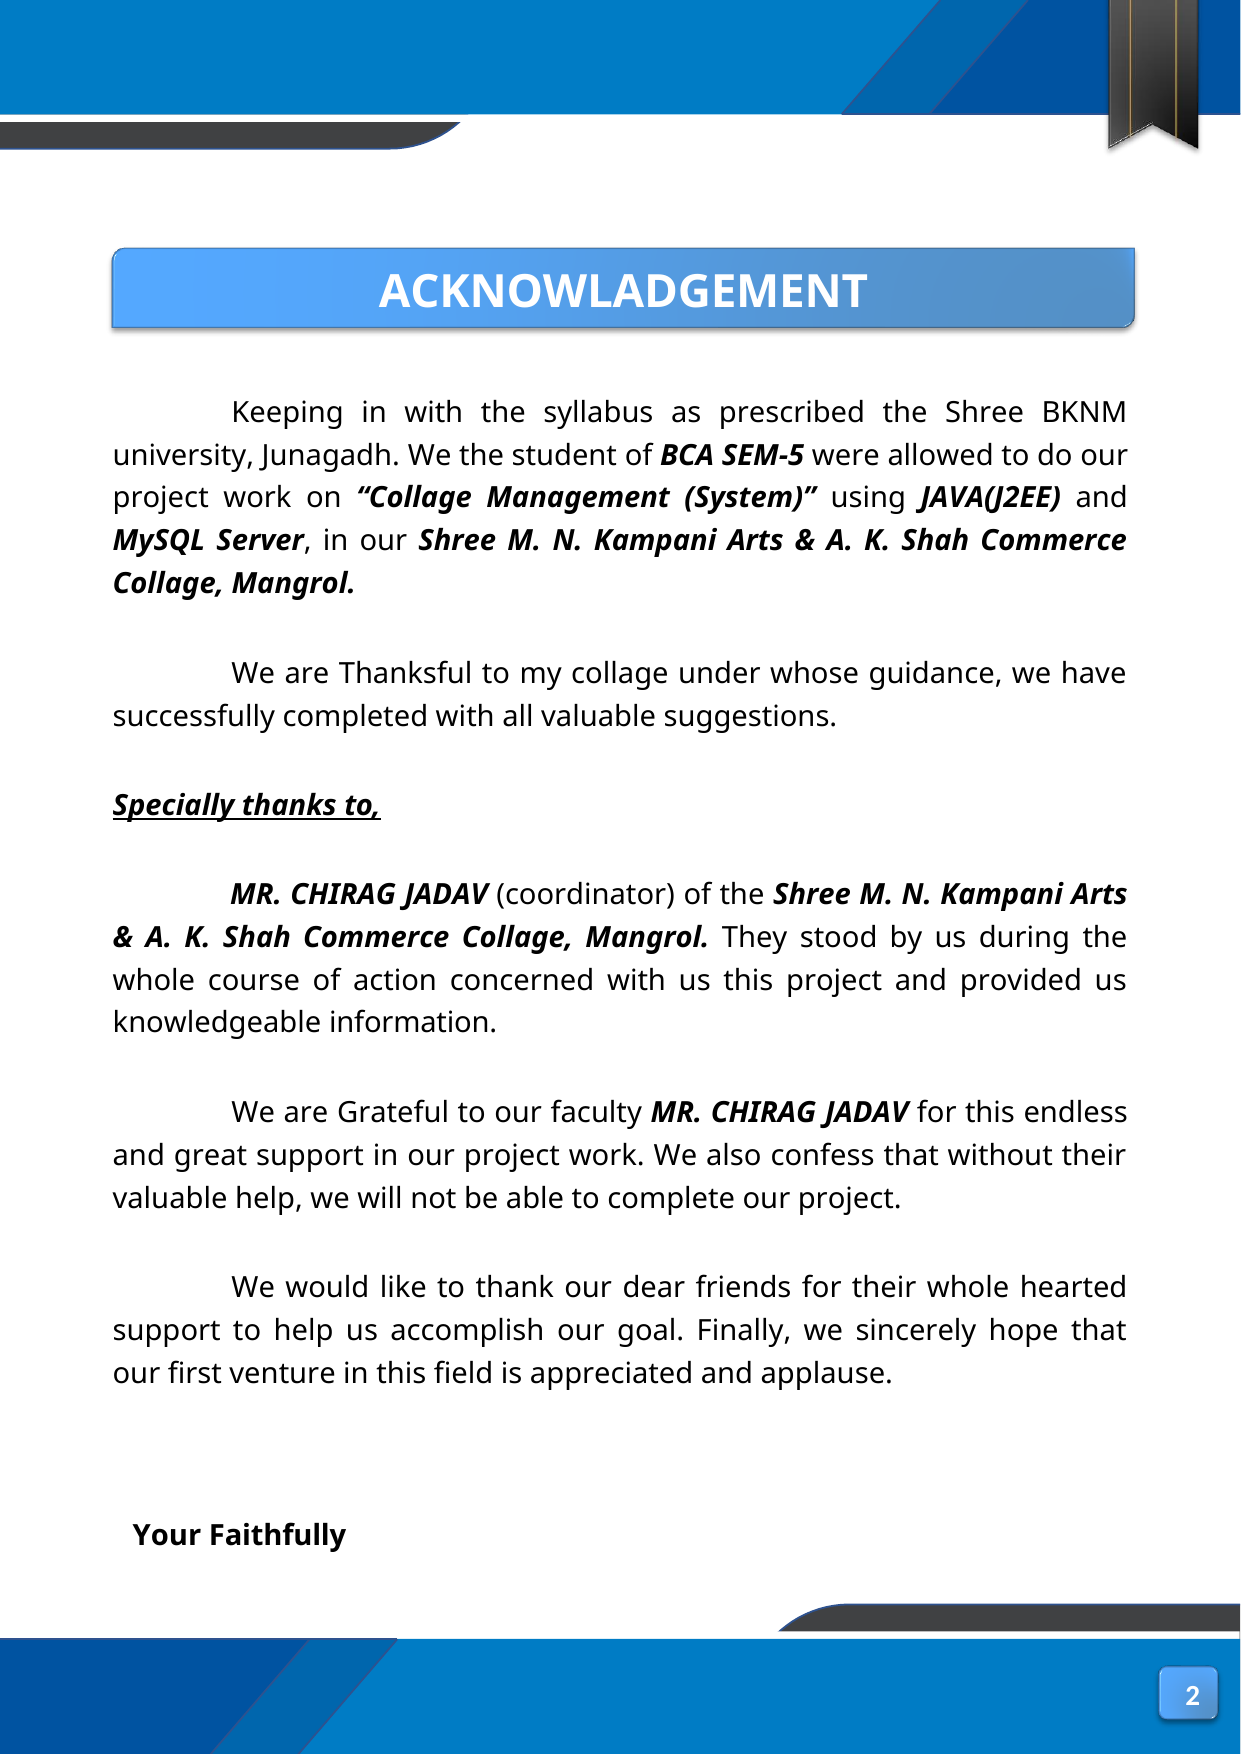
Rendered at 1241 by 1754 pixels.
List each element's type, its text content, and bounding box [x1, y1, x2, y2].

text We are Thanksful to my collage under whose guidance, we have successfully completed with all valuable suggestions. [112, 652, 1128, 734]
text MR. CHIRAG JADAV (coordinator) of the Shree M. N. Kampani Arts & A. K. Shah Commerce Collage, Mangrol. They stood by us during the whole course of action concerned with us this project and provided us knowledgeable information. [112, 873, 1128, 1041]
text We would like to thank our dear friends for their whole hearted support to help us accomplish our goal. Finally, we sincerely hope that our first venture in this field is appreciated and applause. [112, 1266, 1128, 1392]
text Keeping in with the syllabus as prescribed the Shree BKNM university, Junagadh. We the student of BCA SEM-5 were allowed to do our project work on “Collage Management (System)” using JAVA(J2EE) and MySQL Server, in our Shree M. N. Kampani Arts & A. K. Shah Commerce Collage, Mangrol. [112, 391, 1128, 602]
picture [1100, 0, 1206, 160]
text We are Grateful to our faculty MR. CHIRAG JADAV for this endless and great support in our project work. We also confess that without their valuable help, we will not be able to complete our project. [112, 1091, 1128, 1217]
picture [106, 245, 1140, 337]
text Specially thanks to, [112, 784, 1151, 824]
picture [1150, 1661, 1226, 1731]
subtitle Your Faithfully [132, 1514, 1151, 1553]
